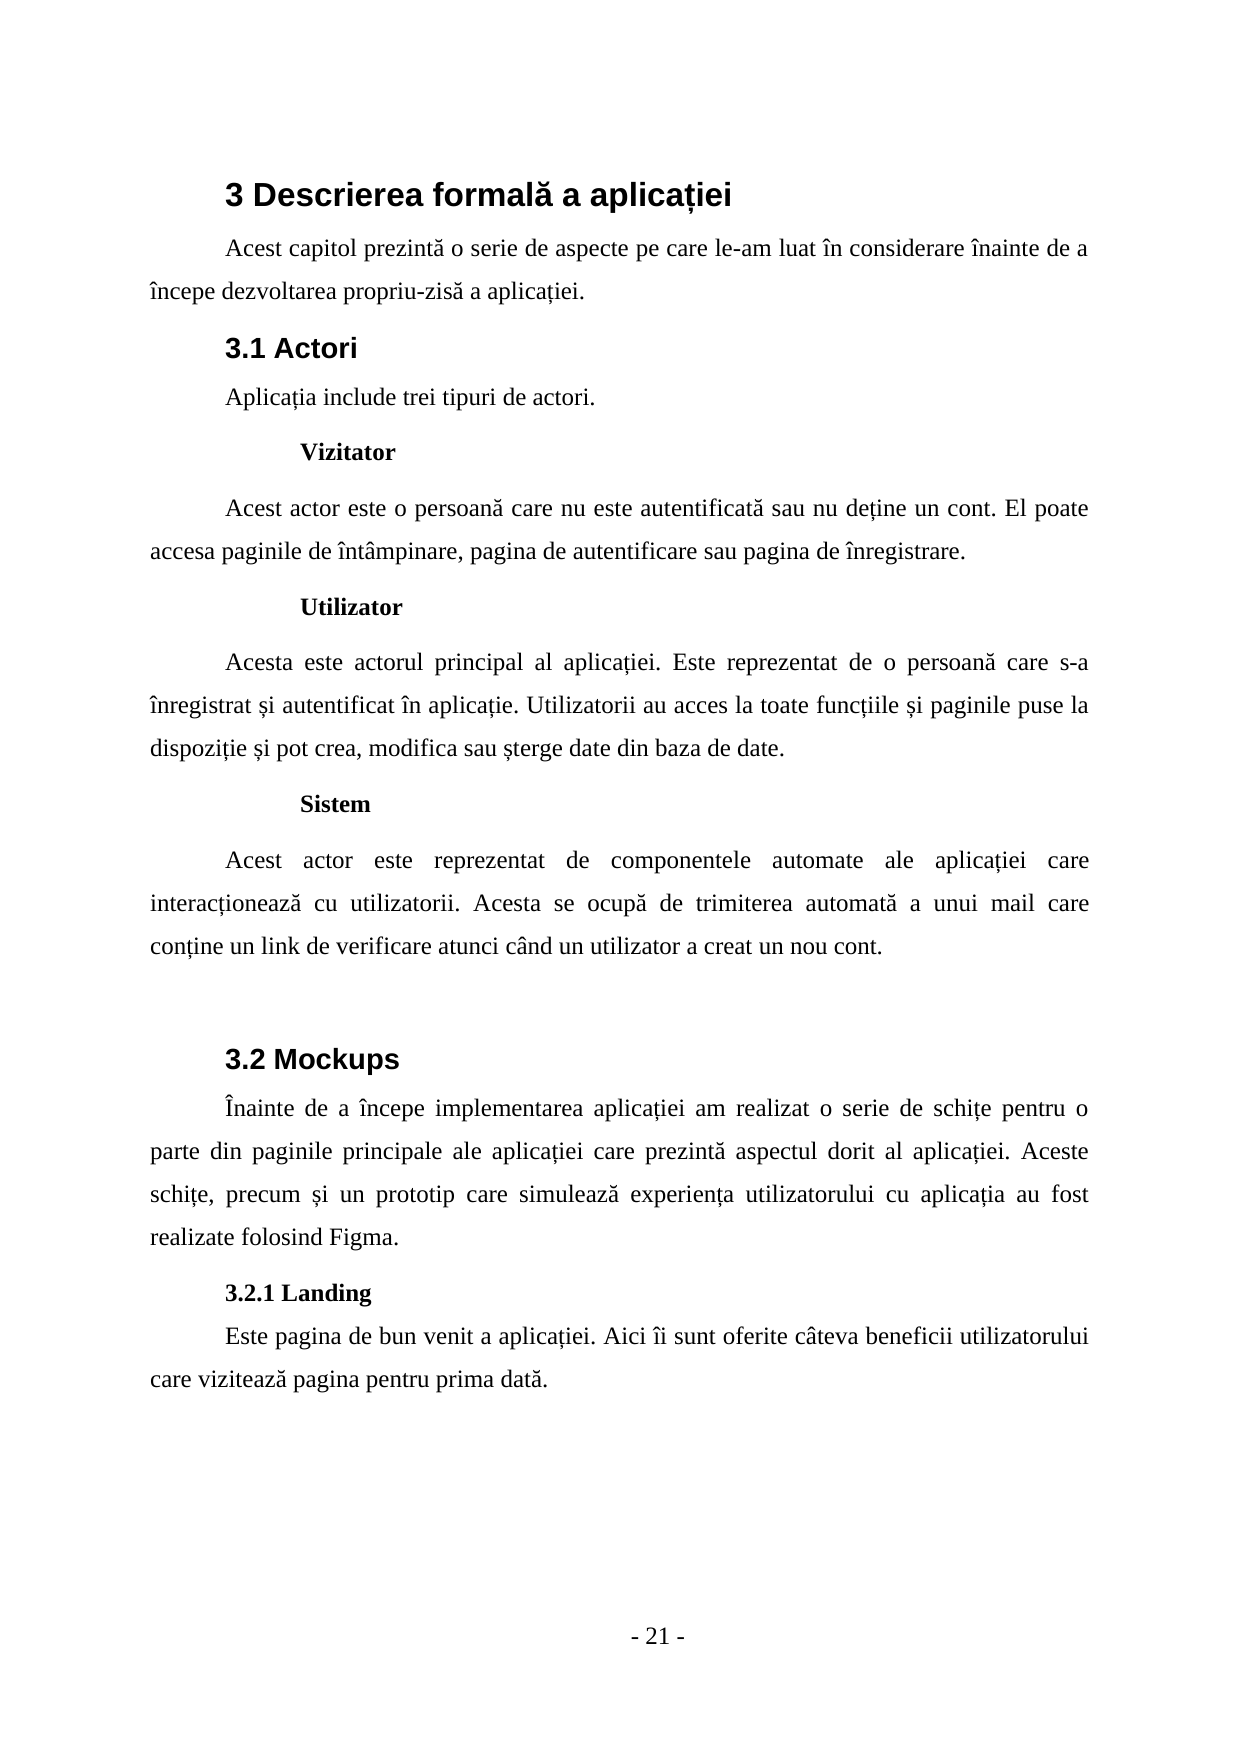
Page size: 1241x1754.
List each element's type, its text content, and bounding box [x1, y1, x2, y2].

text Este pagina de bun venit a aplicației. Aici îi sunt oferite câteva beneficii utilizatorului care vizitează pagina pentru prima dată. [150, 1321, 1090, 1393]
text Acesta este actorul principal al aplicației. Este reprezentat de o persoană care s-a înregistrat și autentificat în aplicație. Utilizatorii au acces la toate funcțiile și paginile puse la dispoziție și pot crea, modifica sau șterge date din baza de date. [150, 647, 1090, 762]
subtitle 3.1 Actori [150, 331, 1090, 365]
text Înainte de a începe implementarea aplicației am realizat o serie de schițe pentru o parte din paginile principale ale aplicației care prezintă aspectul dorit al aplicației. Aceste schițe, precum și un prototip care simulează experiența utilizatorului cu aplicația au fost realizate folosind Figma. [150, 1093, 1090, 1251]
list Sistem [225, 789, 1090, 818]
subtitle 3 Descrierea formală a aplicației [150, 175, 1090, 213]
subtitle 3.2.1 Landing [150, 1278, 1090, 1306]
text Acest actor este o persoană care nu este autentificată sau nu deține un cont. El poate accesa paginile de întâmpinare, pagina de autentificare sau pagina de înregistrare. [150, 493, 1090, 565]
subtitle 3.2 Mockups [150, 1042, 1090, 1076]
text Acest actor este reprezentat de componentele automate ale aplicației care interacționează cu utilizatorii. Acesta se ocupă de trimiterea automată a unui mail care conține un link de verificare atunci când un utilizator a creat un nou cont. [150, 845, 1090, 960]
list Utilizator [225, 592, 1090, 620]
text Acest capitol prezintă o serie de aspecte pe care le-am luat în considerare înainte de a începe dezvoltarea propriu-zisă a aplicației. [150, 233, 1090, 304]
list Vizitator [225, 437, 1090, 466]
text Aplicația include trei tipuri de actori. [150, 382, 1090, 410]
